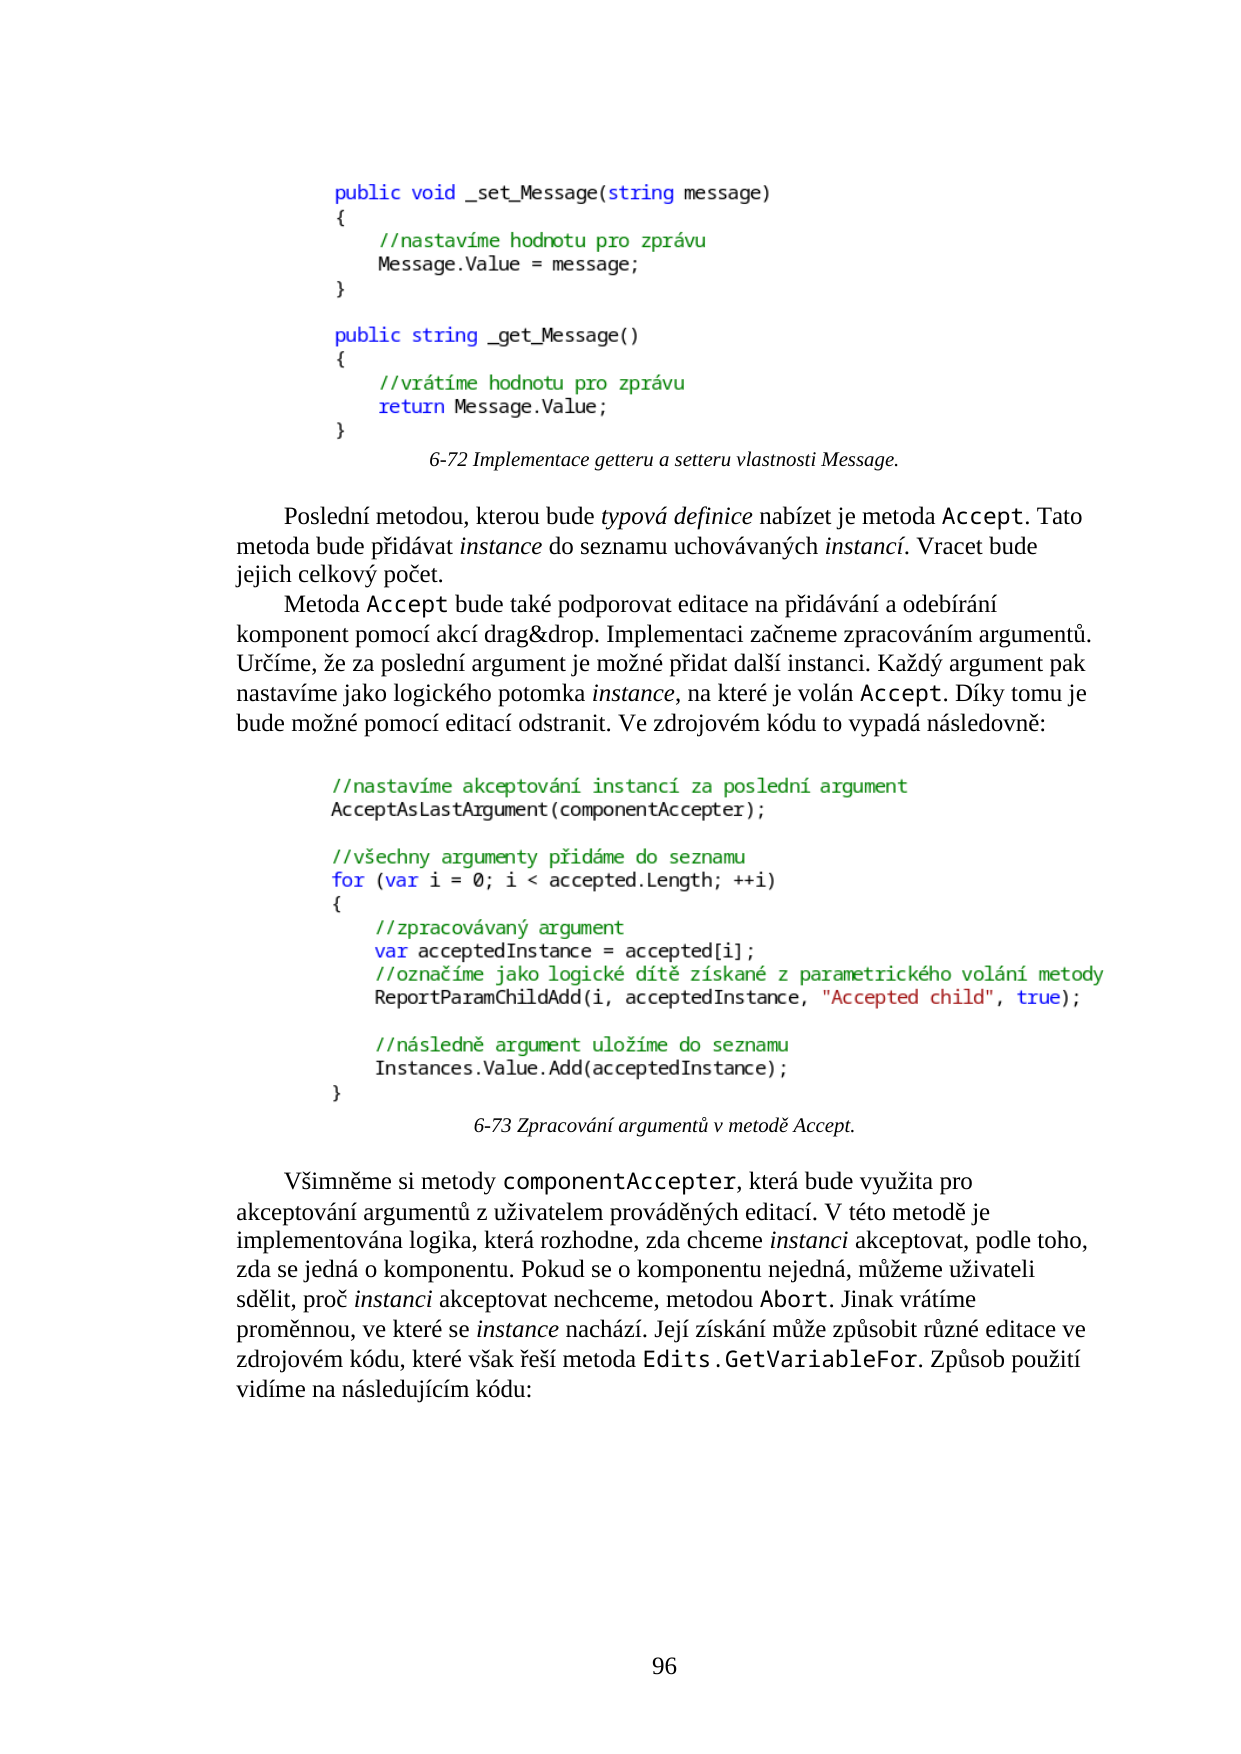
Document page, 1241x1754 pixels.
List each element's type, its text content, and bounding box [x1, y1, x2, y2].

text Všimněme si metody componentAccepter, která bude využita pro akceptování argumentů z uživatelem prováděných editací. V této metodě je implementována logika, která rozhodne, zda chceme instanci akceptovat, podle toho, zda se jedná o komponentu. Pokud se o komponentu nejedná, můžeme uživateli sdělit, proč instanci akceptovat nechceme, metodou Abort. Jinak vrátíme proměnnou, ve které se instance nachází. Její získání může způsobit různé editace ve zdrojovém kódu, které však řeší metoda Edits.GetVariableFor. Způsob použití vidíme na následujícím kódu: [236, 1165, 1092, 1403]
text Poslední metodou, kterou bude typová definice nabízet je metoda Accept. Tato metoda bude přidávat instance do seznamu uchovávaných instancí. Vracet bude jejich celkový počet. [236, 499, 1092, 588]
text Metoda Accept bude také podporovat editace na přidávání a odebírání komponent pomocí akcí drag&drop. Implementaci začneme zpracováním argumentů. Určíme, že za poslední argument je možné přidat další instanci. Každý argument pak nastavíme jako logického potomka instance, na které je volán Accept. Díky tomu je bude možné pomocí editací odstranit. Ve zdrojovém kódu to vypadá následovně: [236, 588, 1092, 737]
